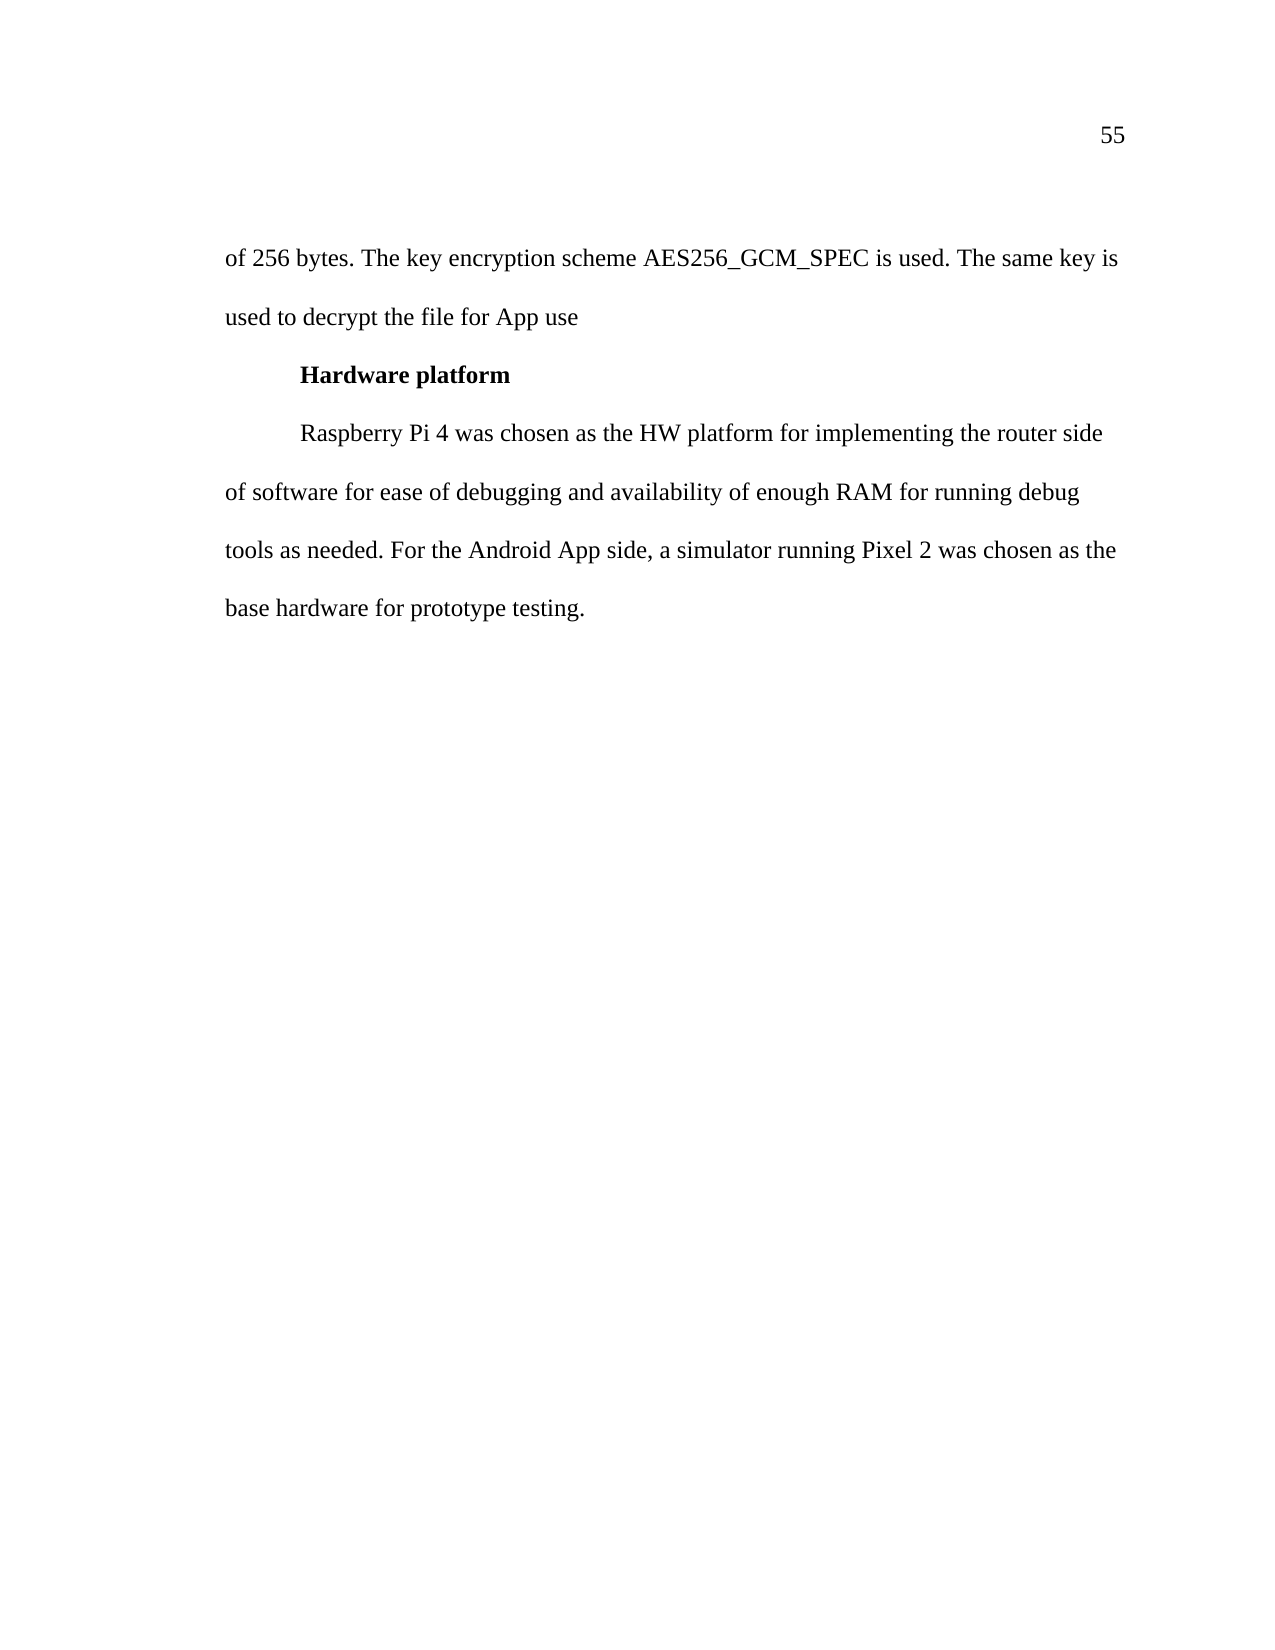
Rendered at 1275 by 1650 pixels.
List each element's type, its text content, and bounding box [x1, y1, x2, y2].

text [225, 220, 1125, 337]
subtitle Hardware platform [225, 337, 1125, 395]
text Raspberry Pi 4 was chosen as the HW platform for implementing the router side of software for ease of debugging and availability of enough RAM for running debug tools as needed. For the Android App side, a simulator running Pixel 2 was chosen as the base hardware for prototype testing. [225, 395, 1125, 628]
